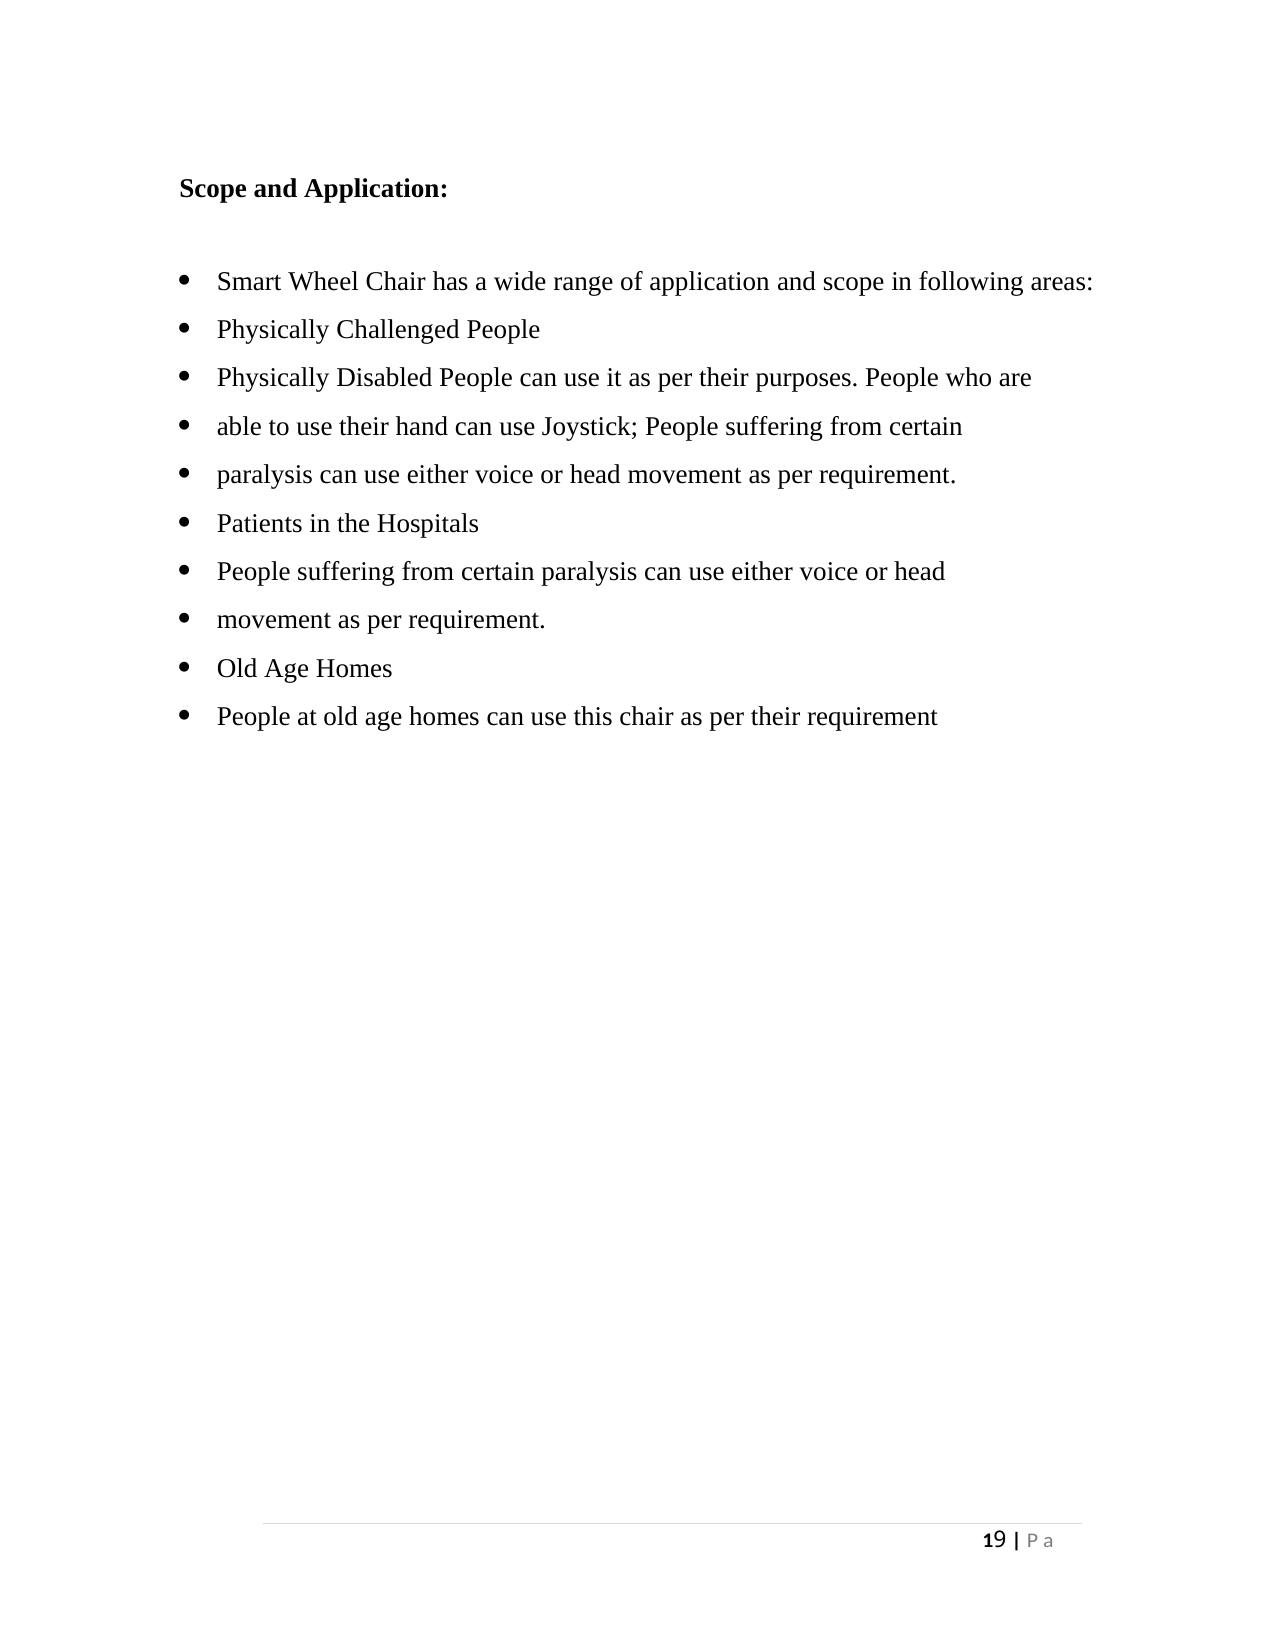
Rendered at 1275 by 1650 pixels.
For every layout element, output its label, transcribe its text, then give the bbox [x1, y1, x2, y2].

list able to use their hand can use Joystick; People suffering from certain [179, 410, 1196, 442]
text Scope and Application: [179, 172, 1196, 203]
list Patients in the Hospitals [179, 507, 1196, 538]
list Physically Challenged People [179, 313, 1196, 345]
list People at old age homes can use this chair as per their requirement [179, 701, 1196, 732]
list People suffering from certain paralysis can use either voice or head [179, 555, 1196, 587]
list Old Age Homes [179, 652, 1196, 684]
list Smart Wheel Chair has a wide range of application and scope in following areas: [179, 264, 1109, 296]
list paralysis can use either voice or head movement as per requirement. [179, 458, 1196, 490]
list movement as per requirement. [179, 604, 1196, 635]
list Physically Disabled People can use it as per their purposes. People who are [179, 361, 1196, 393]
